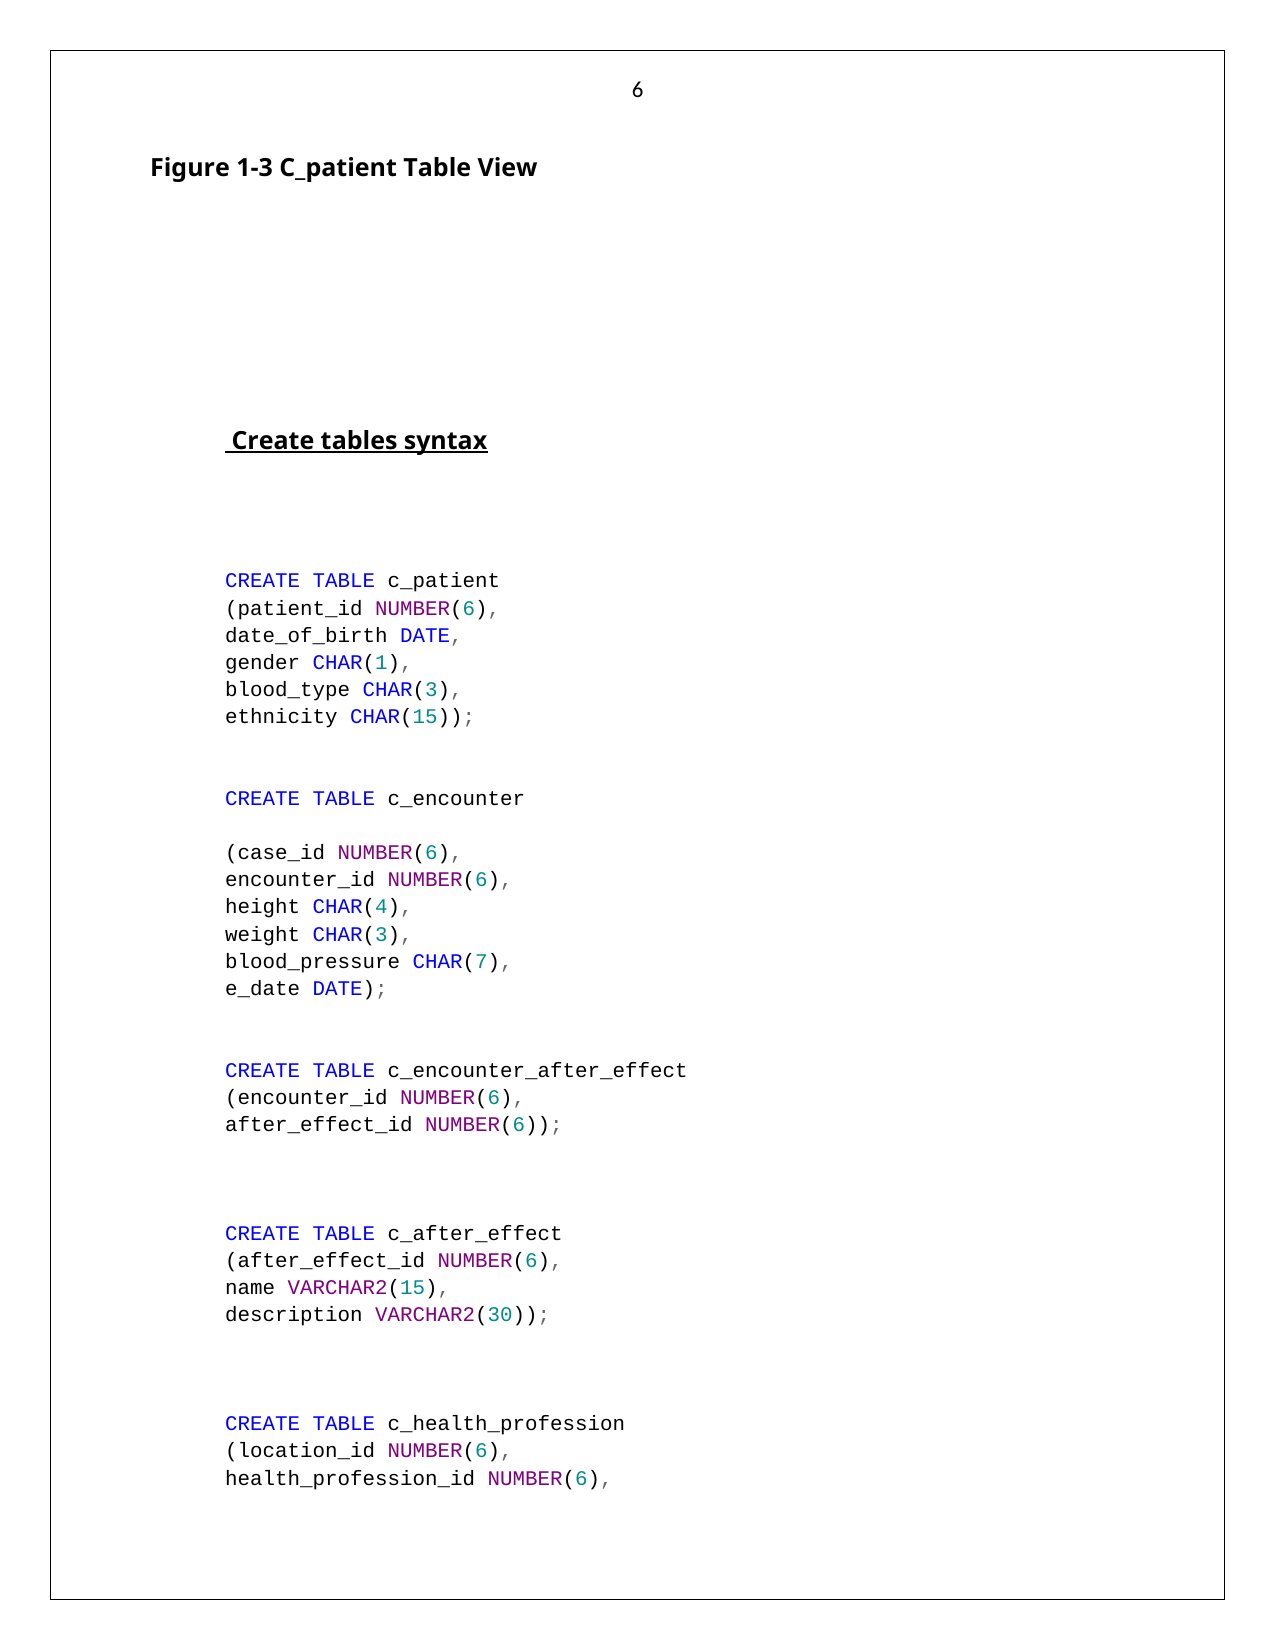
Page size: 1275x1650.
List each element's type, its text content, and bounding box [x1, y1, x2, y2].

list CREATE TABLE c_patient (patient_id NUMBER(6), date_of_birth DATE, gender CHAR(1), blood_type CHAR(3), ethnicity CHAR(15)); CREATE TABLE c_encounter [225, 570, 1125, 811]
text Figure 1-3 C_patient Table View [150, 150, 1125, 184]
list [225, 815, 1125, 1491]
list Create tables syntax [225, 422, 1125, 456]
